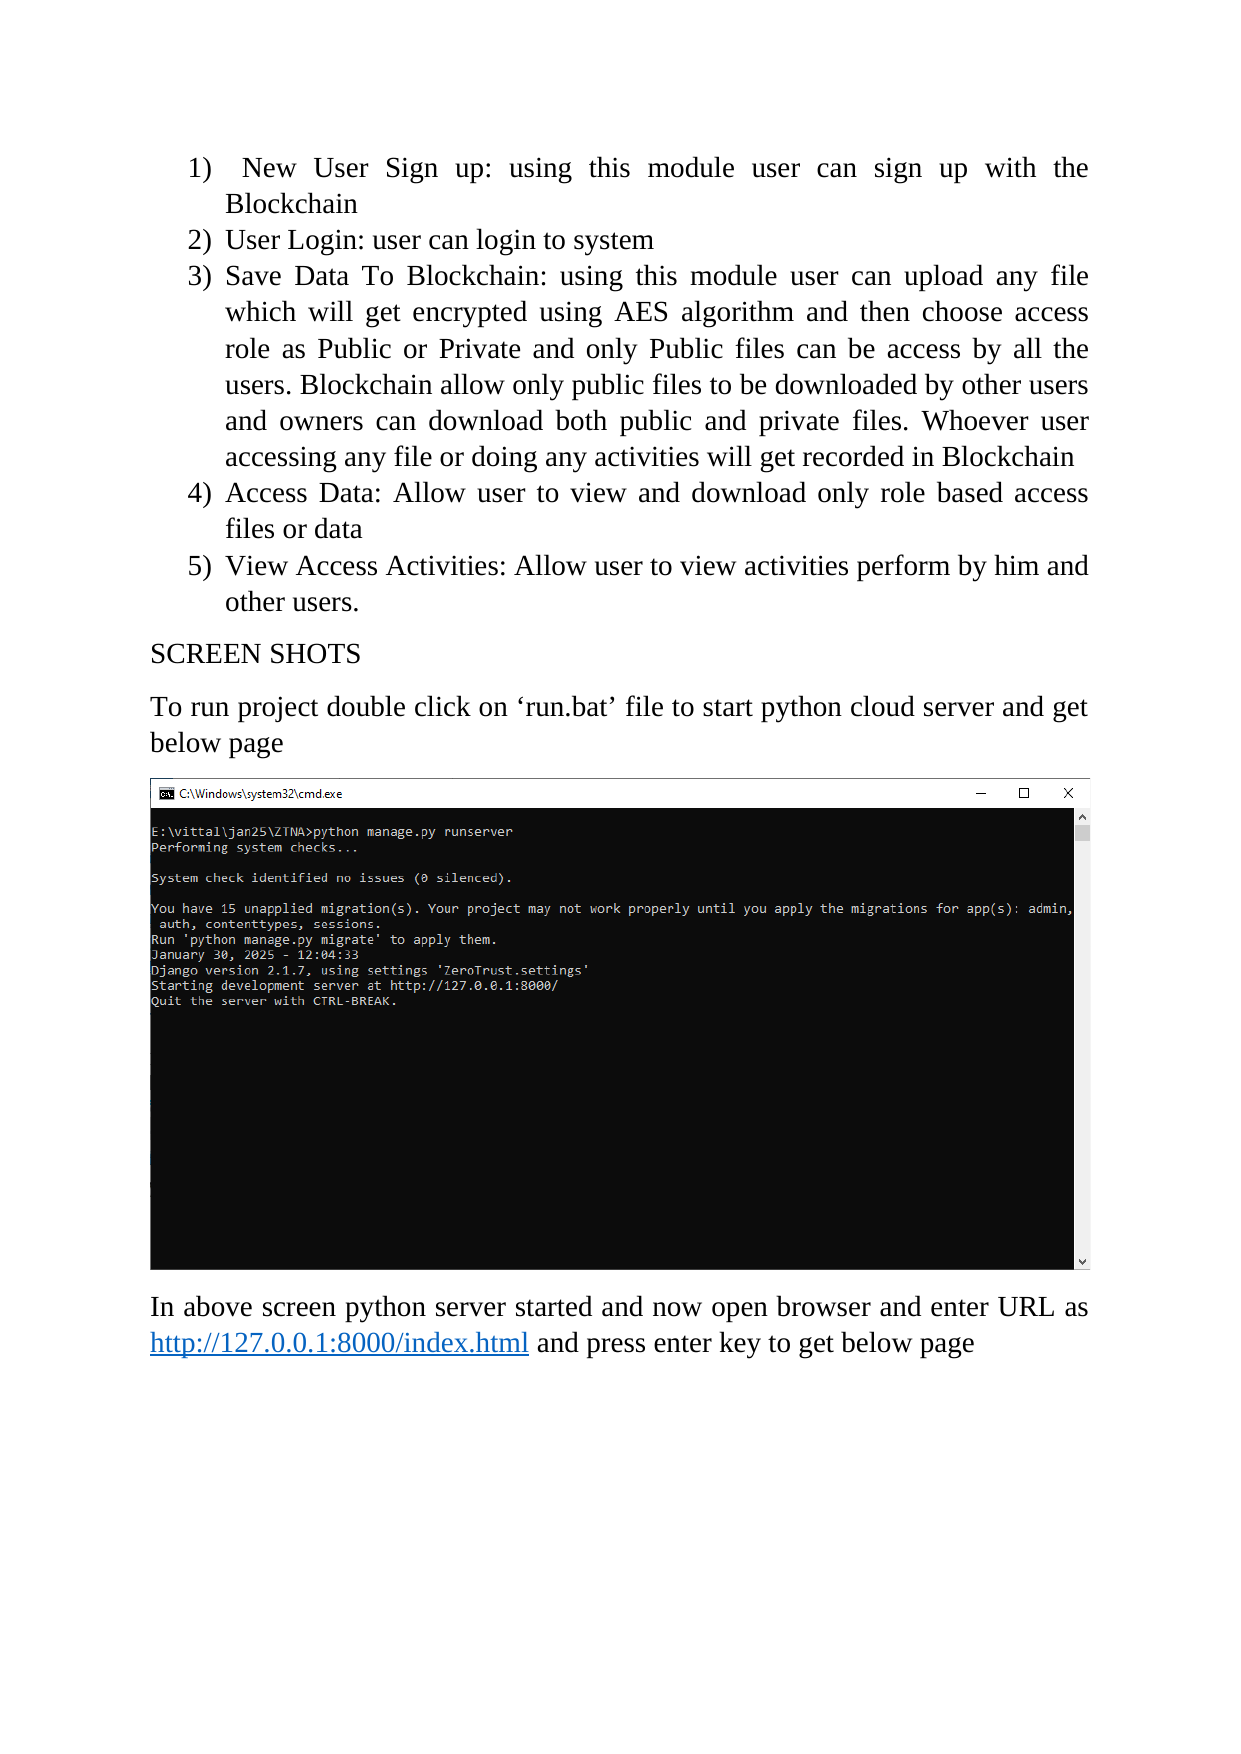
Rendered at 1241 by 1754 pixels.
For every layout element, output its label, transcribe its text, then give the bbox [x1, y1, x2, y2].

list View Access Activities: Allow user to view activities perform by him and other users. [187, 548, 1090, 617]
text In above screen python server started and now open browser and enter URL as http://127.0.0.1:8000/index.html and press enter key to get below page [150, 1289, 1090, 1358]
text SCREEN SHOTS [150, 637, 1090, 670]
picture [150, 778, 1091, 1270]
list Access Data: Allow user to view and download only role based access files or data [187, 475, 1090, 545]
list New User Sign up: using this module user can sign up with the Blockchain [187, 150, 1090, 220]
list Save Data To Blockchain: using this module user can upload any file which will get encrypted using AES algorithm and then choose access role as Public or Private and only Public files can be access by all the users. Blockchain allow only public files to be downloaded by other users and owners can download both public and private files. Whoever user accessing any file or doing any activities will get recorded in Blockchain [187, 258, 1090, 473]
text To run project double click on ‘run.bat’ file to start python cloud server and get below page [150, 689, 1090, 759]
list User Login: user can login to system [187, 222, 1090, 256]
